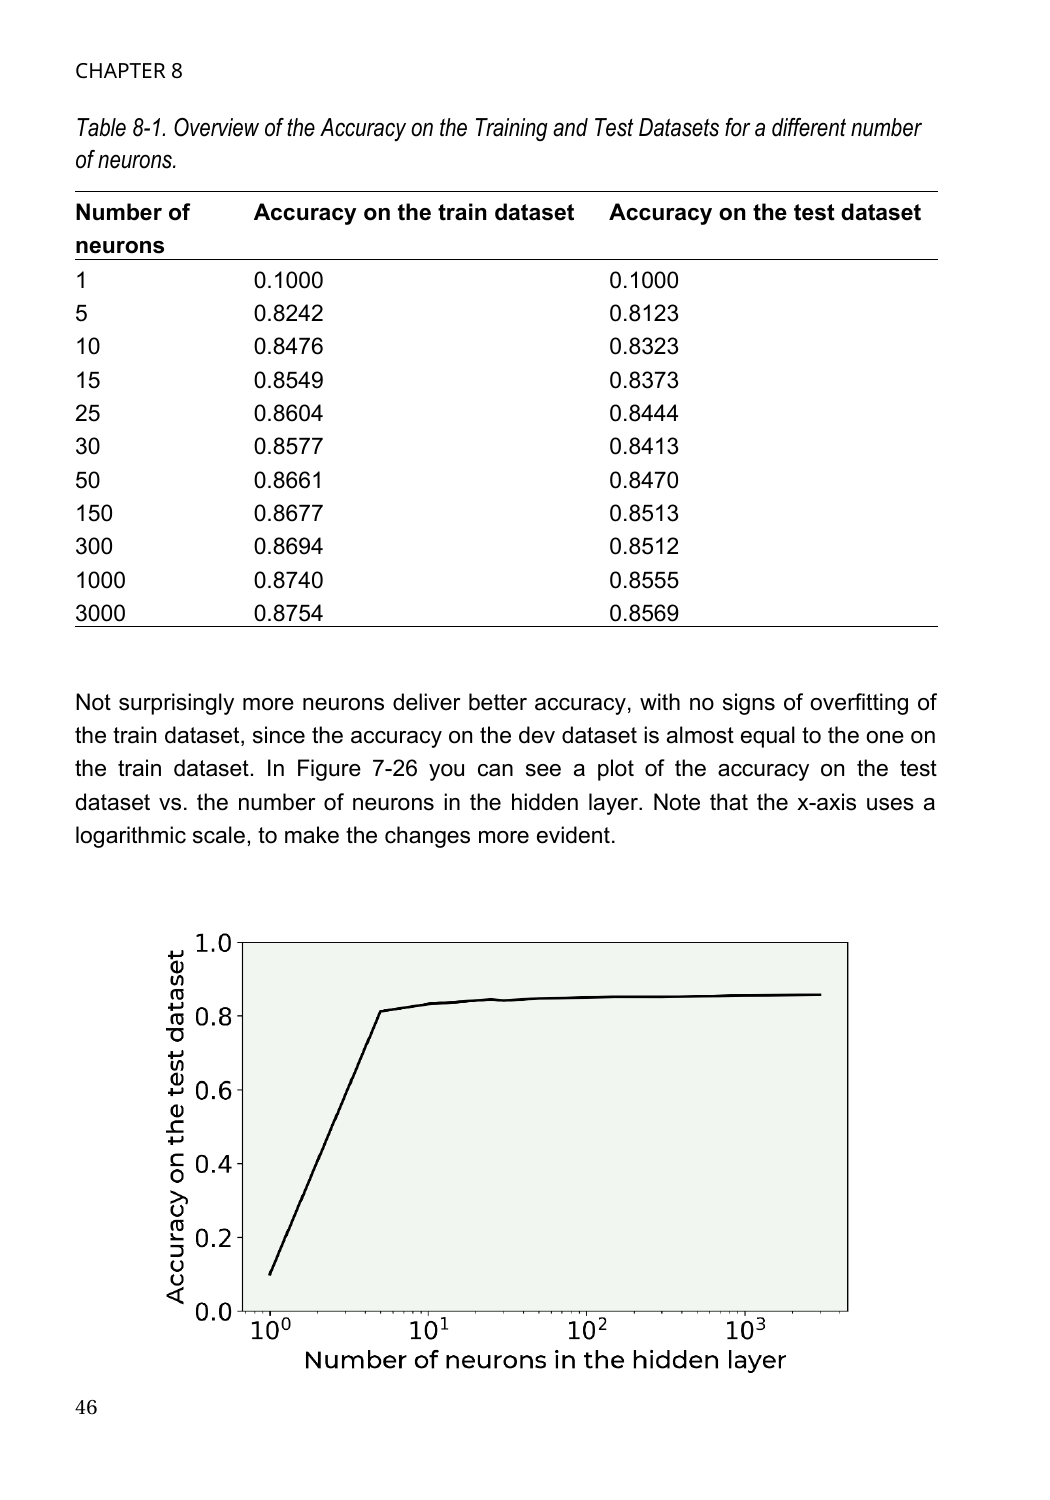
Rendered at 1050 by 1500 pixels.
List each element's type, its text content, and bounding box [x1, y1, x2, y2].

table_cell 0.8754 [254, 593, 609, 626]
table_header Accuracy on the train dataset [254, 192, 609, 258]
table_cell 1 [75, 260, 253, 293]
table_cell 0.8577 [254, 426, 609, 459]
table_cell 0.8740 [254, 560, 609, 593]
table_cell 0.8323 [609, 326, 937, 359]
text Not surprisingly more neurons deliver better accuracy, with no signs of overfitting of the train dataset, since the accuracy on the dev dataset is almost equal to the one on the train dataset. In Figure 7-26 you can see a plot of the accuracy on the test dataset vs. the number of neurons in the hidden layer. Note that the x-axis uses a logarithmic scale, to make the changes more evident. [75, 681, 937, 848]
table_header Accuracy on the test dataset [609, 192, 937, 258]
table_cell 0.8470 [609, 460, 937, 493]
table_cell 0.8661 [254, 460, 609, 493]
table_cell 0.8476 [254, 326, 609, 359]
table_cell 0.8694 [254, 526, 609, 559]
text Table 8-1. Overview of the Accuracy on the Training and Test Datasets for a different number of neurons. [75, 112, 937, 174]
table_cell 0.8413 [609, 426, 937, 459]
table_cell 3000 [75, 593, 253, 626]
table_cell 150 [75, 493, 253, 526]
table_cell 0.8549 [254, 360, 609, 393]
table_cell 0.8444 [609, 393, 937, 426]
table_cell 25 [75, 393, 253, 426]
table_cell 0.8555 [609, 560, 937, 593]
table_header Number of neurons [75, 192, 253, 258]
table_cell 50 [75, 460, 253, 493]
table_cell 0.8123 [609, 293, 937, 326]
table_cell 30 [75, 426, 253, 459]
table_cell 0.8512 [609, 526, 937, 559]
table_cell 0.8604 [254, 393, 609, 426]
table_cell 0.1000 [254, 260, 609, 293]
picture [156, 923, 857, 1382]
table_cell 0.1000 [609, 260, 937, 293]
table_cell 0.8677 [254, 493, 609, 526]
table_cell 15 [75, 360, 253, 393]
table_cell 0.8513 [609, 493, 937, 526]
table_cell 1000 [75, 560, 253, 593]
table_cell 0.8569 [609, 593, 937, 626]
table_cell 0.8242 [254, 293, 609, 326]
table_cell 0.8373 [609, 360, 937, 393]
table_cell 10 [75, 326, 253, 359]
table_cell 300 [75, 526, 253, 559]
table_cell 5 [75, 293, 253, 326]
